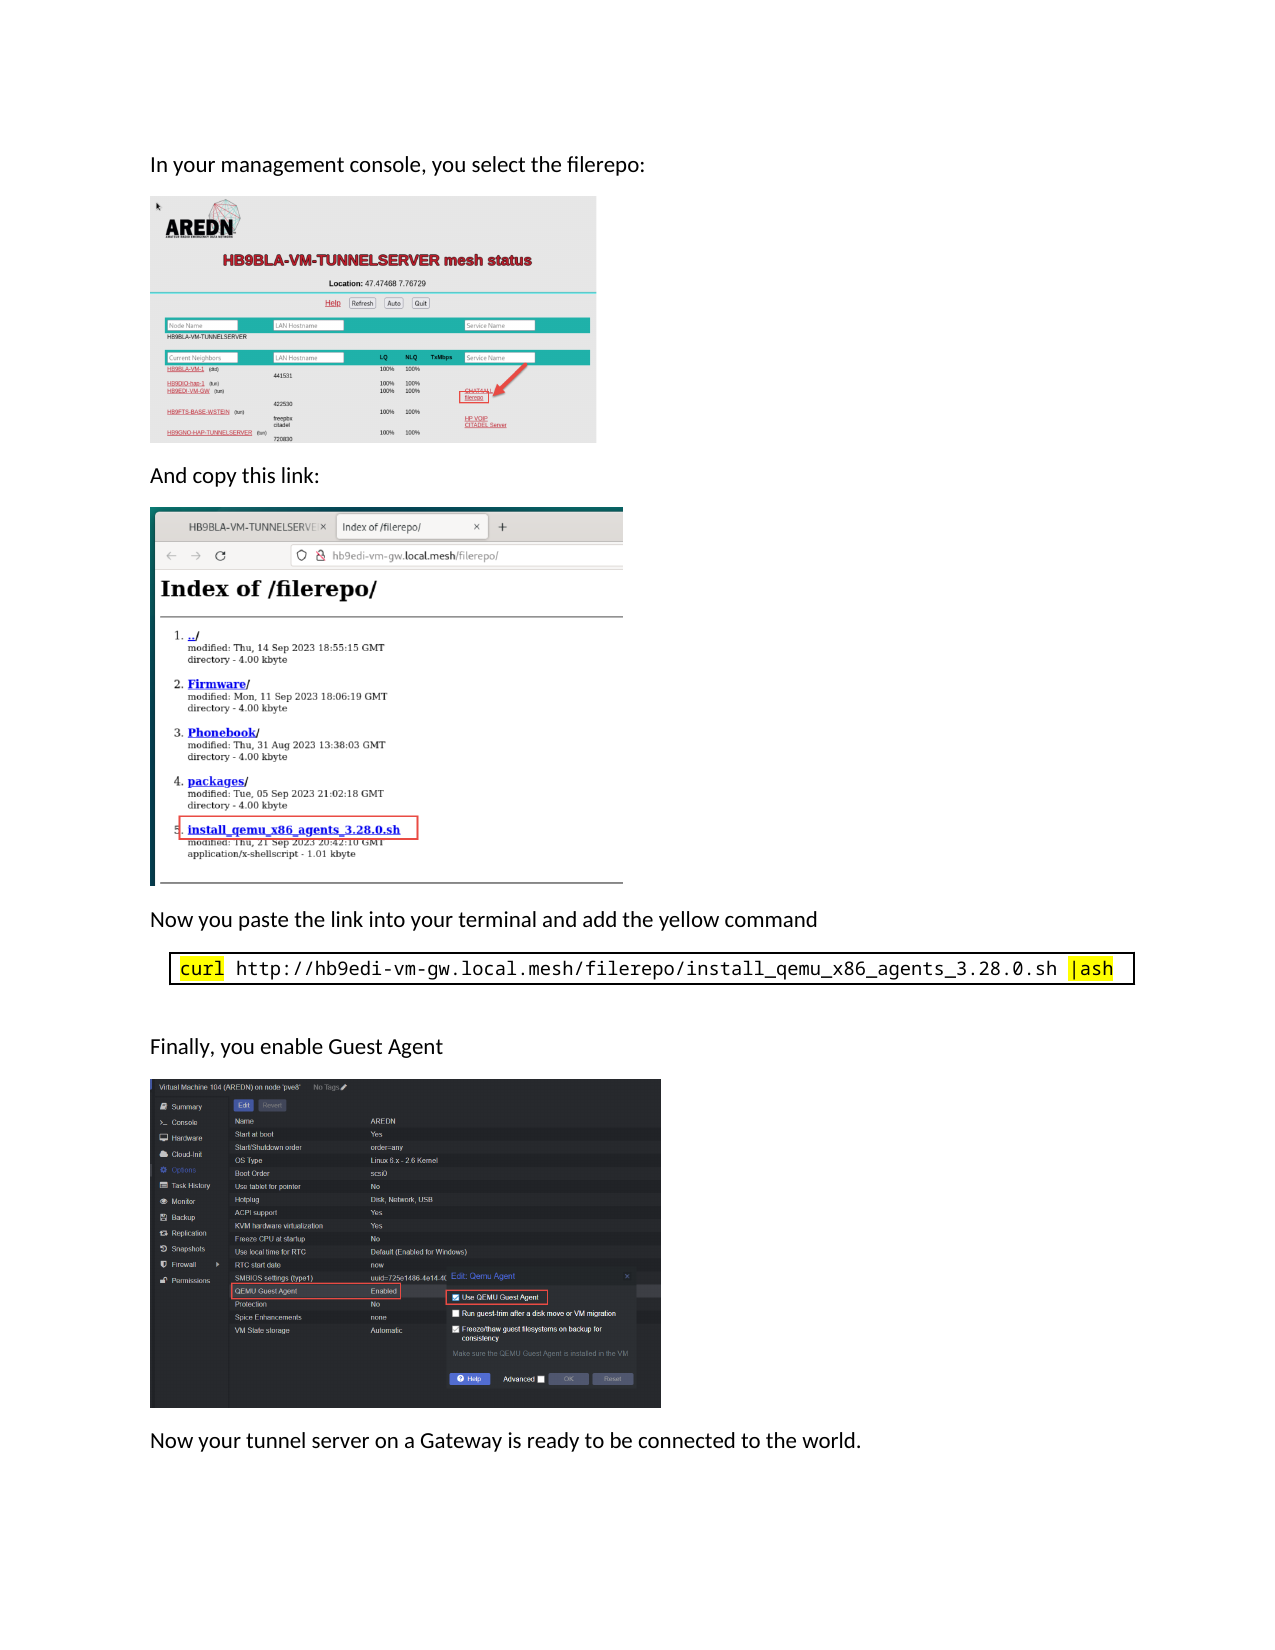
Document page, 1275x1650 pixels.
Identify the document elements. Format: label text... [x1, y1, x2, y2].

text And copy this link: [150, 461, 1125, 489]
text Now your tunnel server on a Gateway is ready to be connected to the world. [150, 1426, 1125, 1454]
picture [150, 1079, 661, 1408]
text Now you paste the link into your terminal and add the yellow command [150, 905, 1125, 933]
text In your management console, you select the filerepo: [150, 150, 1125, 178]
text Finally, you enable Guest Agent [150, 1032, 1125, 1060]
picture [150, 507, 623, 886]
text curl http://hb9edi-vm-gw.local.mesh/filerepo/install_qemu_x86_agents_3.28.0.sh |ash [171, 954, 1133, 983]
picture [150, 196, 597, 443]
